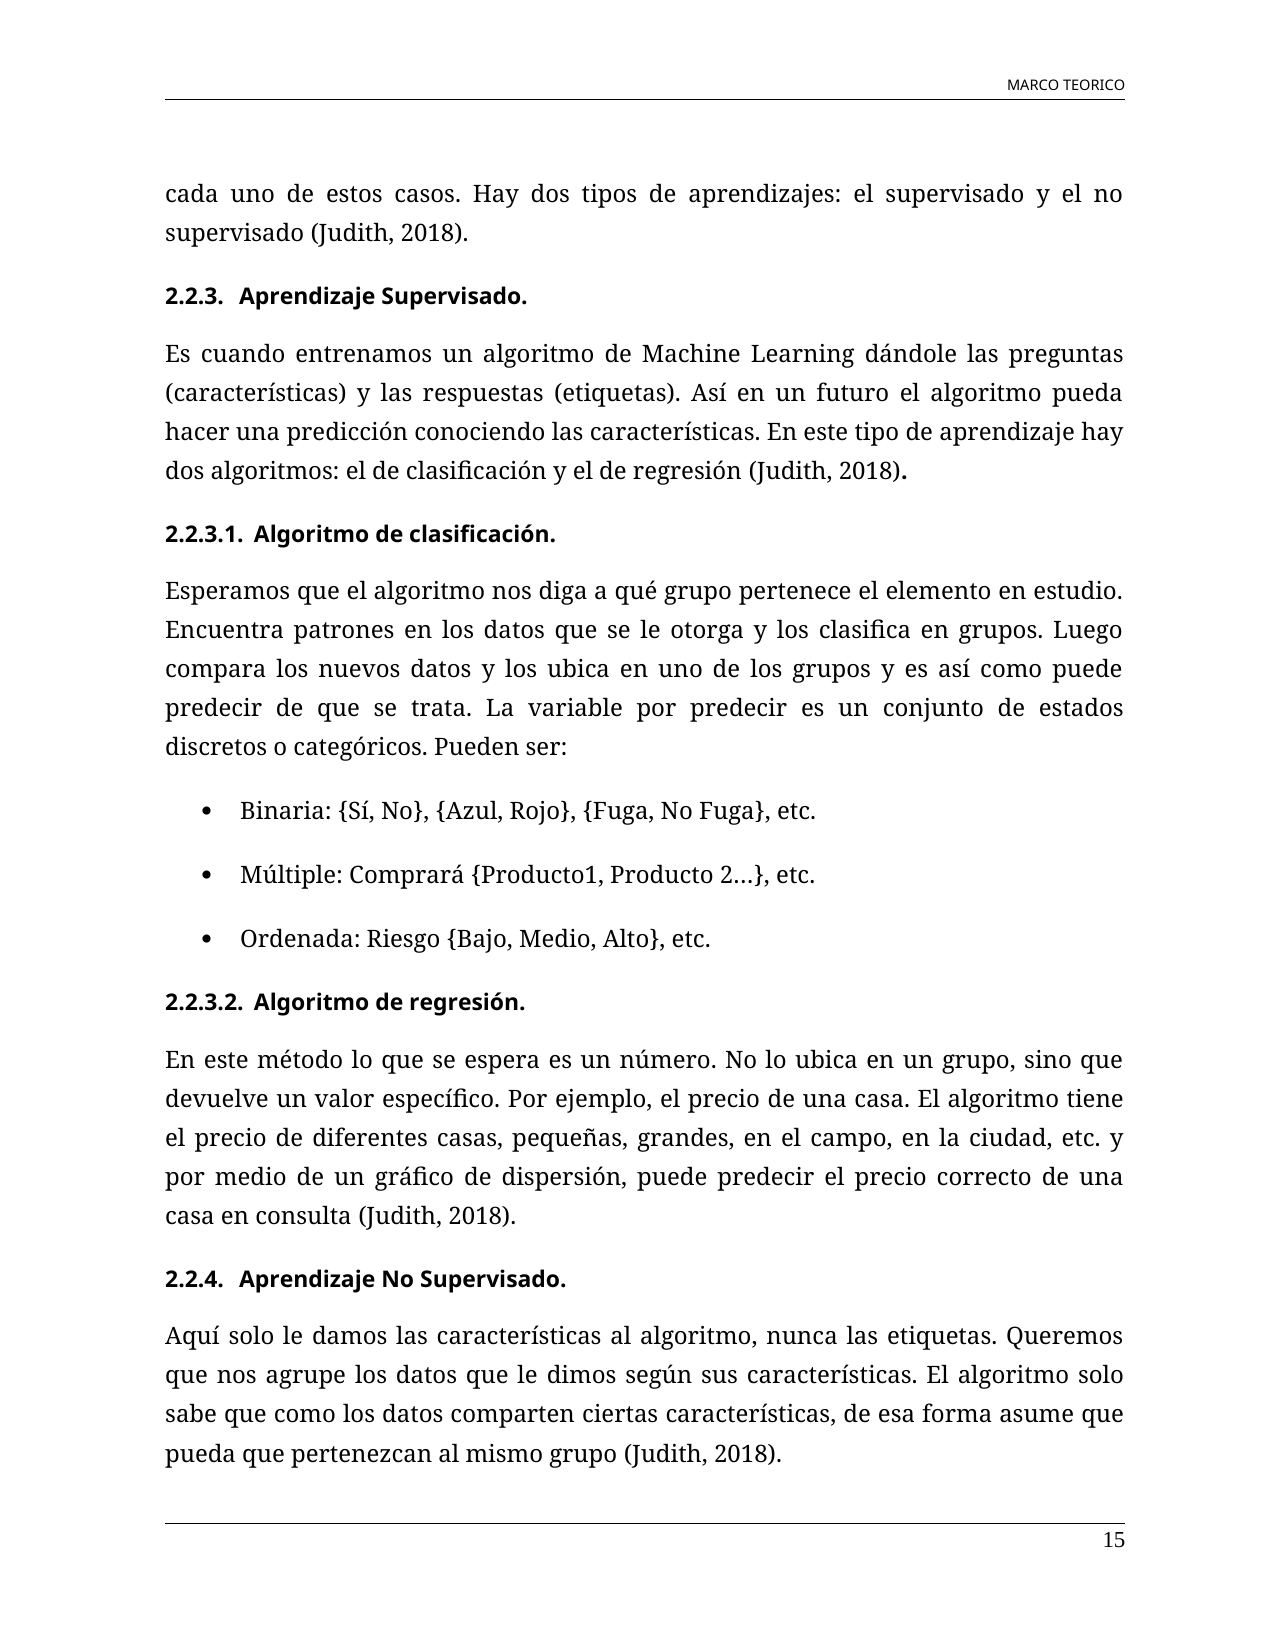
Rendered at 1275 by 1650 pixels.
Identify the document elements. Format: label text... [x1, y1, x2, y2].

subtitle Algoritmo de clasificación. [165, 518, 1125, 549]
list Múltiple: Comprará {Producto1, Producto 2…}, etc. [202, 858, 1125, 891]
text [165, 177, 1125, 249]
subtitle Aprendizaje No Supervisado. [165, 1263, 1125, 1294]
text En este método lo que se espera es un número. No lo ubica en un grupo, sino que devuelve un valor específico. Por ejemplo, el precio de una casa. El algoritmo tiene el precio de diferentes casas, pequeñas, grandes, en el campo, en la ciudad, etc. y por medio de un gráfico de dispersión, puede predecir el precio correcto de una casa en consulta. [165, 1043, 1125, 1231]
subtitle Algoritmo de regresión. [165, 986, 1125, 1018]
subtitle Aprendizaje Supervisado. [165, 280, 1125, 311]
list Binaria: {Sí, No}, {Azul, Rojo}, {Fuga, No Fuga}, etc. [202, 794, 1125, 827]
text Es cuando entrenamos un algoritmo de Machine Learning dándole las preguntas (características) y las respuestas (etiquetas). Así en un futuro el algoritmo pueda hacer una predicción conociendo las características. En este tipo de aprendizaje hay dos algoritmos: el de clasificación y el de regresión. [165, 336, 1125, 486]
list Ordenada: Riesgo {Bajo, Medio, Alto}, etc. [202, 922, 1125, 955]
text Esperamos que el algoritmo nos diga a qué grupo pertenece el elemento en estudio. Encuentra patrones en los datos que se le otorga y los clasifica en grupos. Luego compara los nuevos datos y los ubica en uno de los grupos y es así como puede predecir de que se trata. La variable por predecir es un conjunto de estados discretos o categóricos. Pueden ser: [165, 574, 1125, 763]
text Aquí solo le damos las características al algoritmo, nunca las etiquetas. Queremos que nos agrupe los datos que le dimos según sus características. El algoritmo solo sabe que como los datos comparten ciertas características, de esa forma asume que pueda que pertenezcan al mismo grupo. [165, 1319, 1125, 1469]
